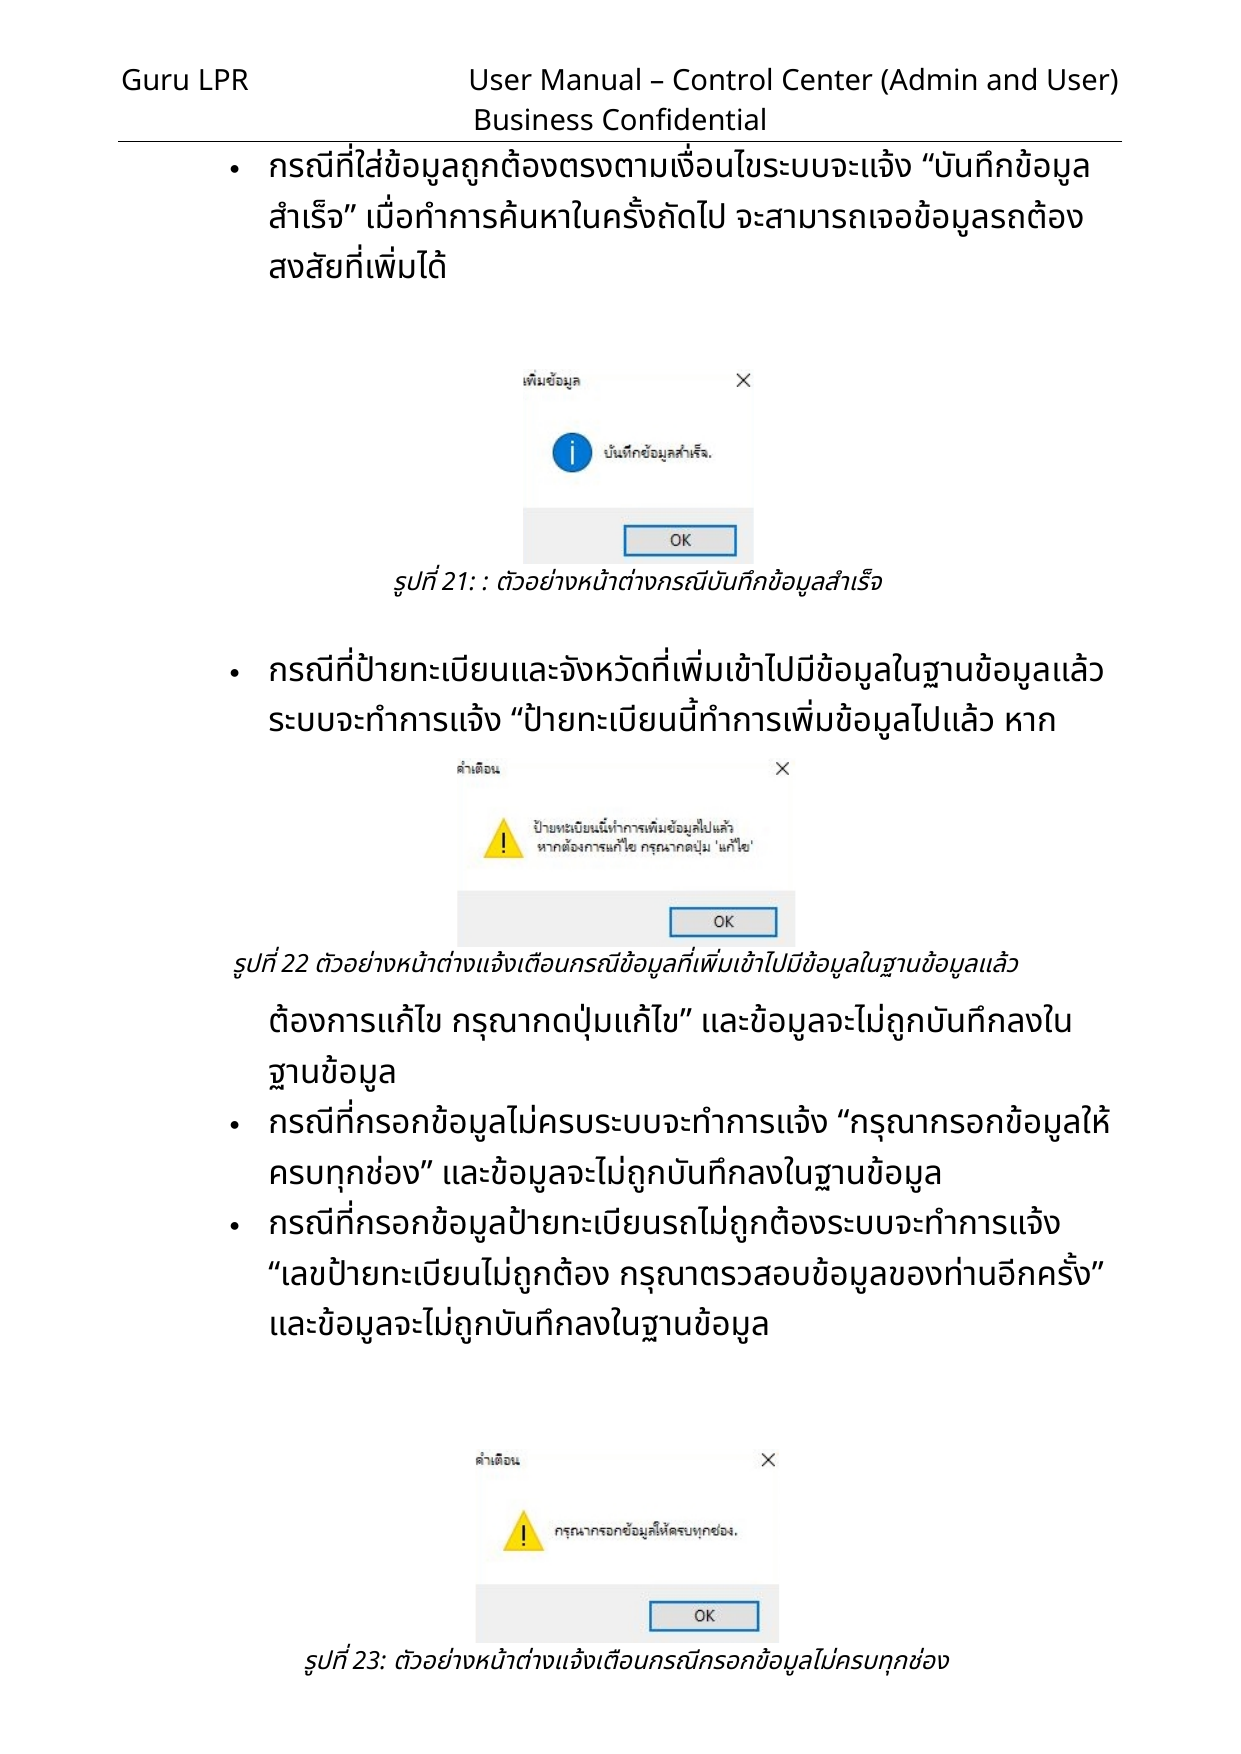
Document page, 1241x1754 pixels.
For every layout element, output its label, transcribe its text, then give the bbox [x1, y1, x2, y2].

picture [523, 369, 754, 564]
list กรณีที่กรอกข้อมูลไม่ครบระบบจะทำการแจ้ง “กรุณากรอกข้อมูลให้ครบทุกช่อง” และข้อมูลจะไม่ถูกบันทึกลงในฐานข้อมูล [231, 1098, 1122, 1199]
picture [475, 1449, 780, 1643]
list กรณีที่กรอกข้อมูลป้ายทะเบียนรถไม่ถูกต้องระบบจะทำการแจ้ง “เลขป้ายทะเบียนไม่ถูกต้อง กรุณาตรวสอบข้อมูลของท่านอีกครั้ง” และข้อมูลจะไม่ถูกบันทึกลงในฐานข้อมูล [231, 1199, 1122, 1350]
picture [457, 758, 796, 947]
list กรณีที่ใส่ข้อมูลถูกต้องตรงตามเงื่อนไขระบบจะแจ้ง “บันทึกข้อมูลสำเร็จ” เมื่อทำการค้นหาในครั้งถัดไป จะสามารถเจอข้อมูลรถต้องสงสัยที่เพิ่มได้ [231, 142, 1122, 293]
list กรณีที่ป้ายทะเบียนและจังหวัดที่เพิ่มเข้าไปมีข้อมูลในฐานข้อมูลแล้ว ระบบจะทำการแจ้ง “ป้ายทะเบียนนี้ทำการเพิ่มข้อมูลไปแล้ว หากต้องการแก้ไข กรุณากดปุ่มแก้ไข” และข้อมูลจะไม่ถูกบันทึกลงในฐานข้อมูล [231, 646, 1122, 750]
list กรณีที่ป้ายทะเบียนและจังหวัดที่เพิ่มเข้าไปมีข้อมูลในฐานข้อมูลแล้ว ระบบจะทำการแจ้ง “ป้ายทะเบียนนี้ทำการเพิ่มข้อมูลไปแล้ว หากต้องการแก้ไข กรุณากดปุ่มแก้ไข” และข้อมูลจะไม่ถูกบันทึกลงในฐานข้อมูล [231, 998, 1122, 1098]
